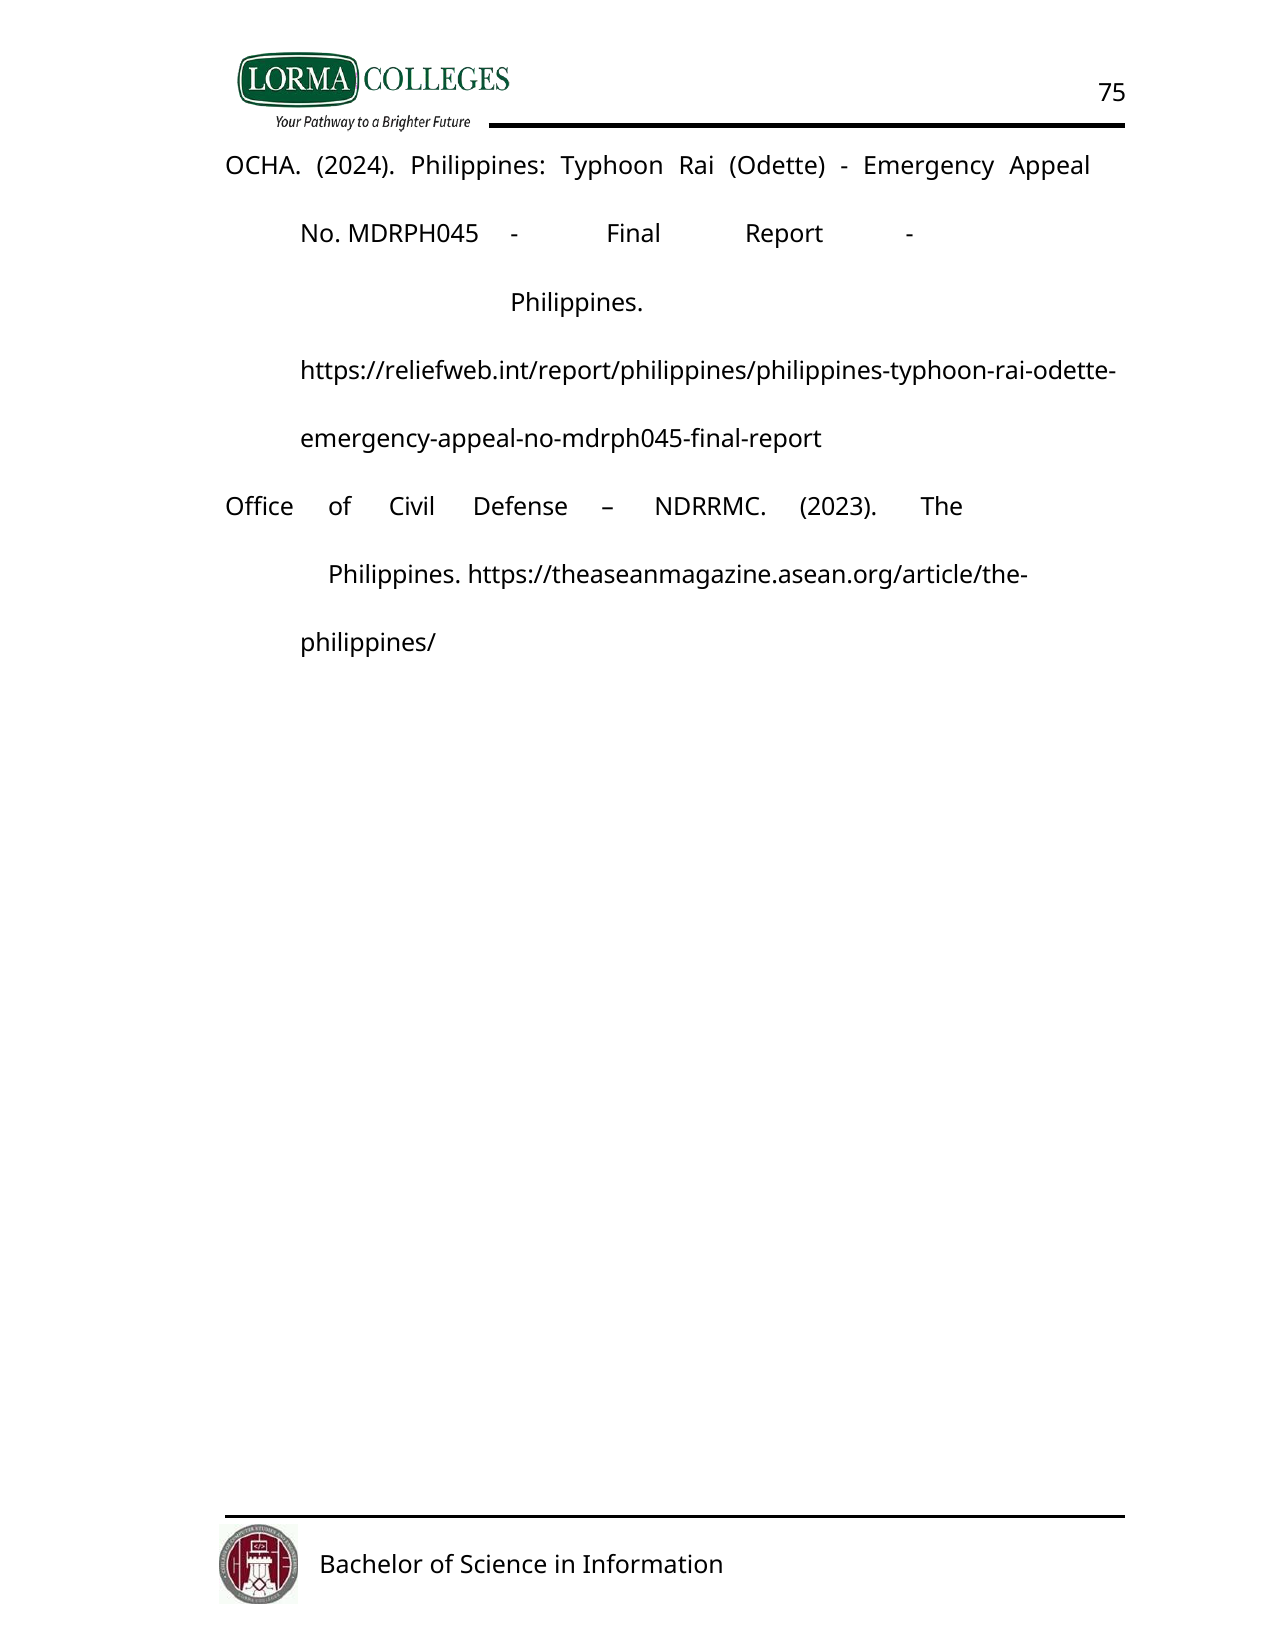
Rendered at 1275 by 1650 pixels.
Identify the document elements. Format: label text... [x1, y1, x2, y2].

text OCHA. (2024). Philippines: Typhoon Rai (Odette) - Emergency Appeal No. MDRPH045 - Final Report - Philippines. https://reliefweb.int/report/philippines/philippines-typhoon-rai-odette-emergency-appeal-no-mdrph045-final-report [225, 148, 1125, 454]
picture [225, 41, 521, 148]
text Office of Civil Defense – NDRRMC. (2023). The Philippines. https://theaseanmagazine.asean.org/article/the-philippines/ [225, 488, 1126, 659]
picture [219, 1524, 298, 1604]
